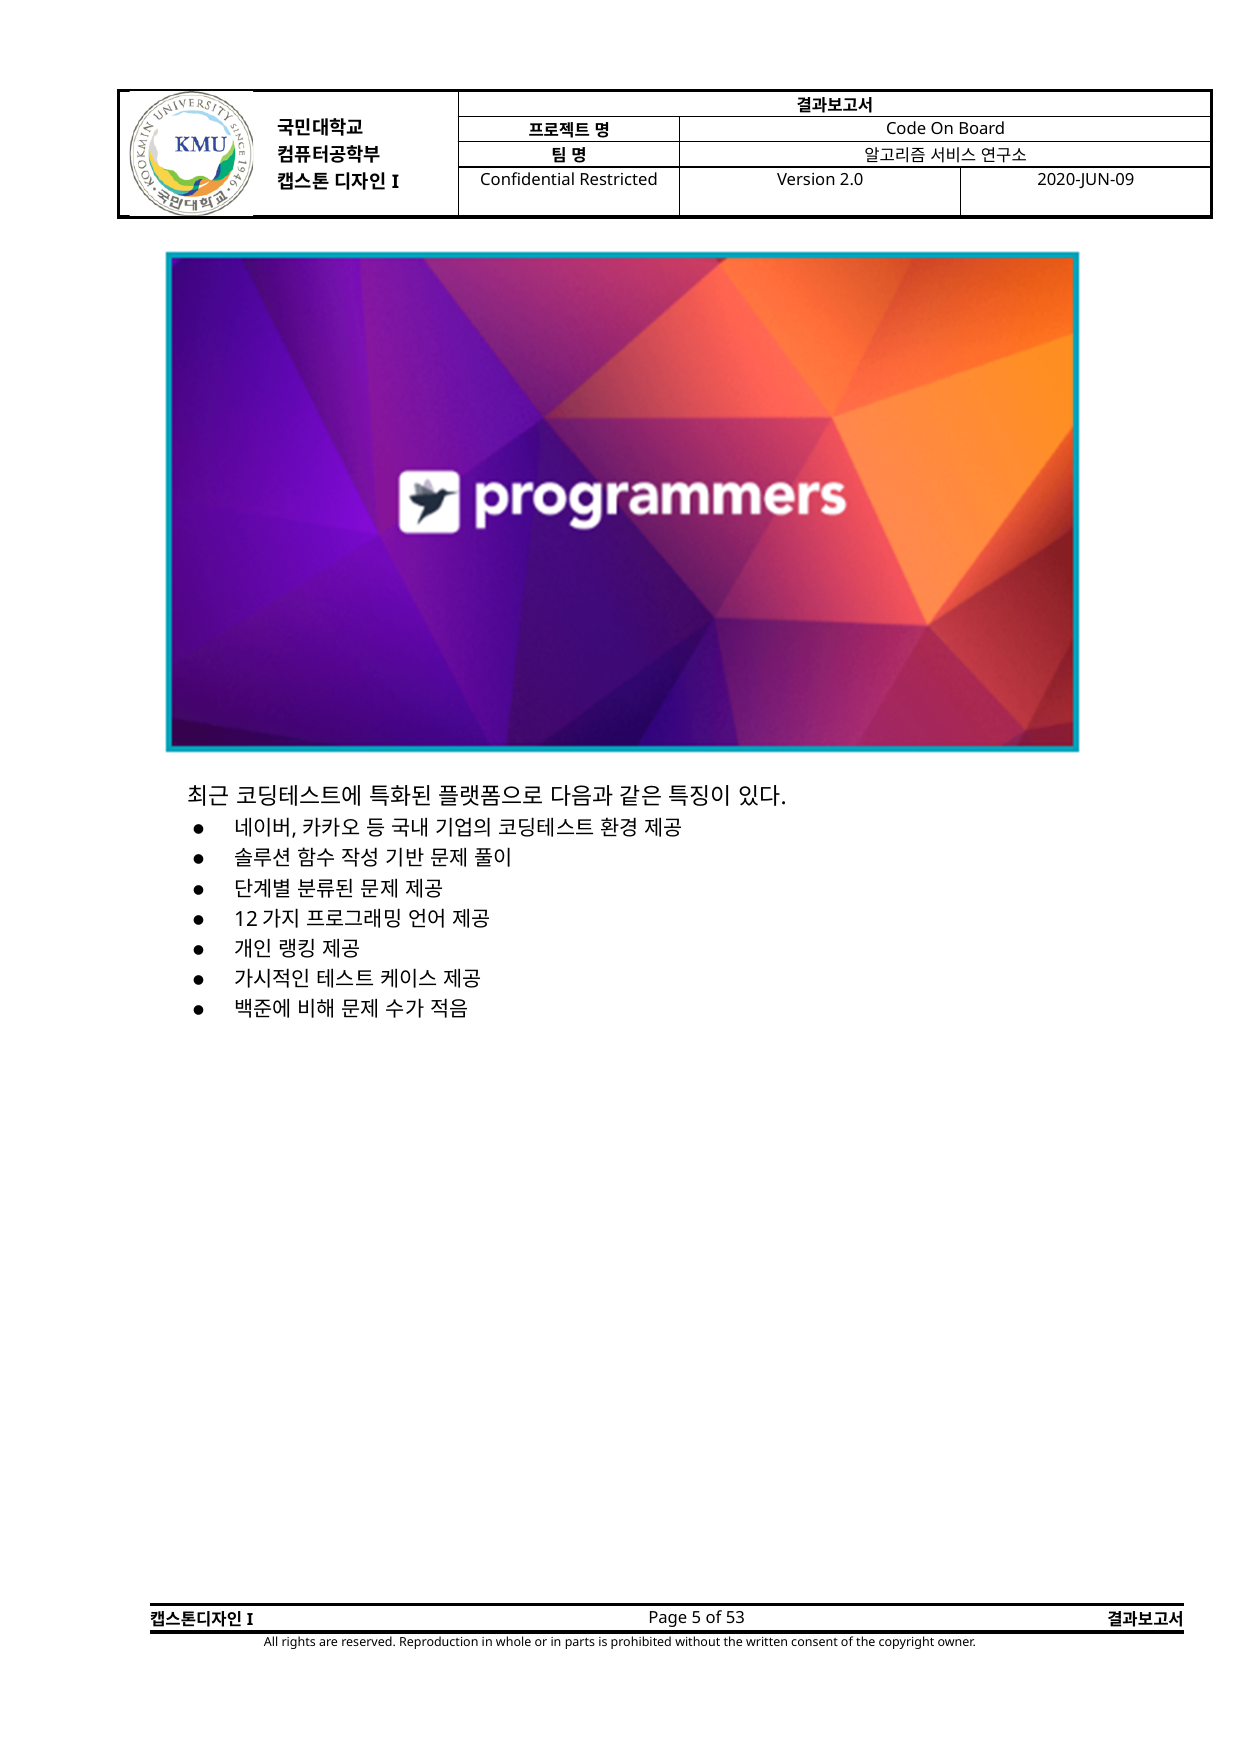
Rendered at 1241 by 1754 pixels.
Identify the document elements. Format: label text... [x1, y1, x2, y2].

list 개인 랭킹 제공 [192, 932, 1090, 962]
picture [150, 247, 1095, 778]
picture [129, 91, 254, 216]
list 단계별 분류된 문제 제공 [192, 872, 1090, 902]
list 12가지 프로그래밍 언어 제공 [192, 902, 1090, 932]
list 최근 코딩테스트에 특화된 플랫폼으로 다음과 같은 특징이 있다. [187, 778, 1090, 811]
list 가시적인 테스트 케이스 제공 [192, 962, 1090, 993]
list 백준에 비해 문제 수가 적음 [192, 993, 1090, 1023]
list 네이버, 카카오 등 국내 기업의 코딩테스트 환경 제공 [192, 811, 1090, 842]
list 솔루션 함수 작성 기반 문제 풀이 [192, 842, 1090, 872]
